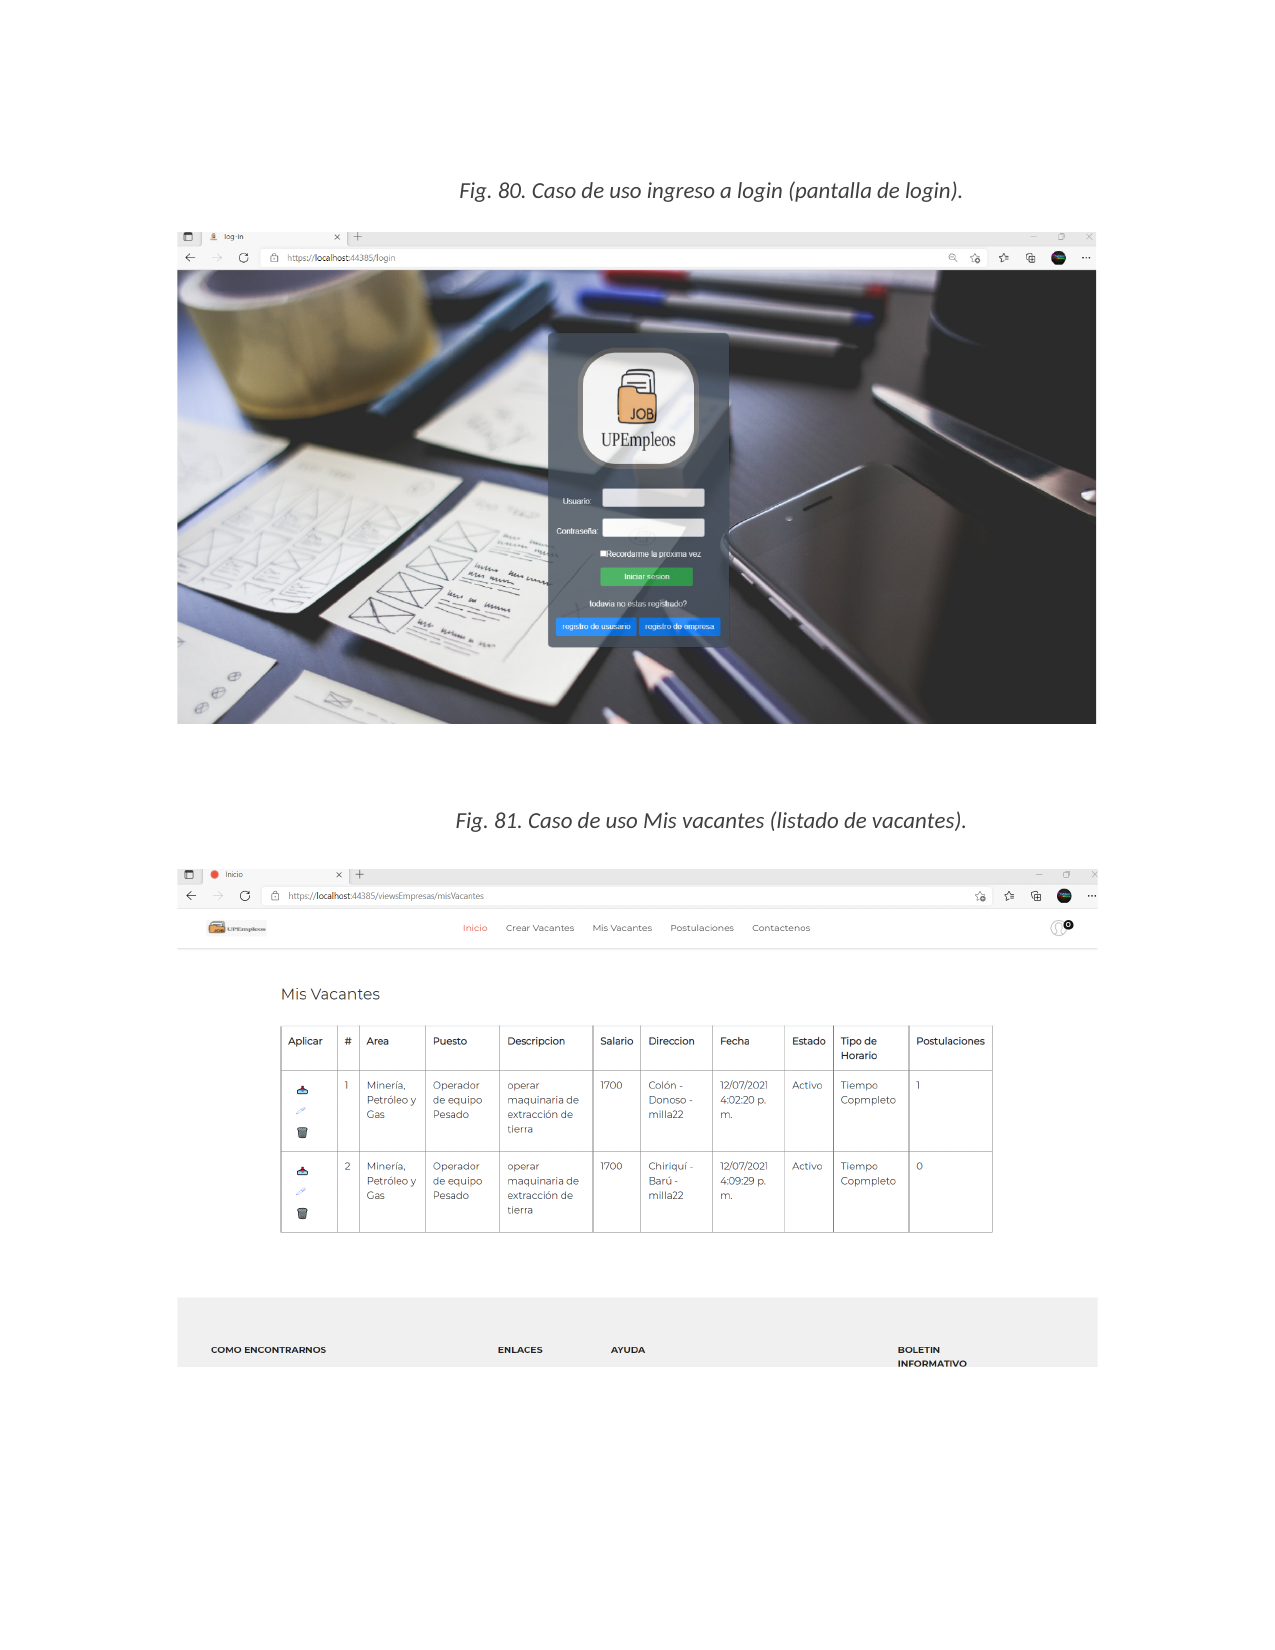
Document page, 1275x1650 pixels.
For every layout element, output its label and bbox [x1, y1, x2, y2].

picture [177, 869, 1098, 1367]
picture [177, 232, 1097, 724]
